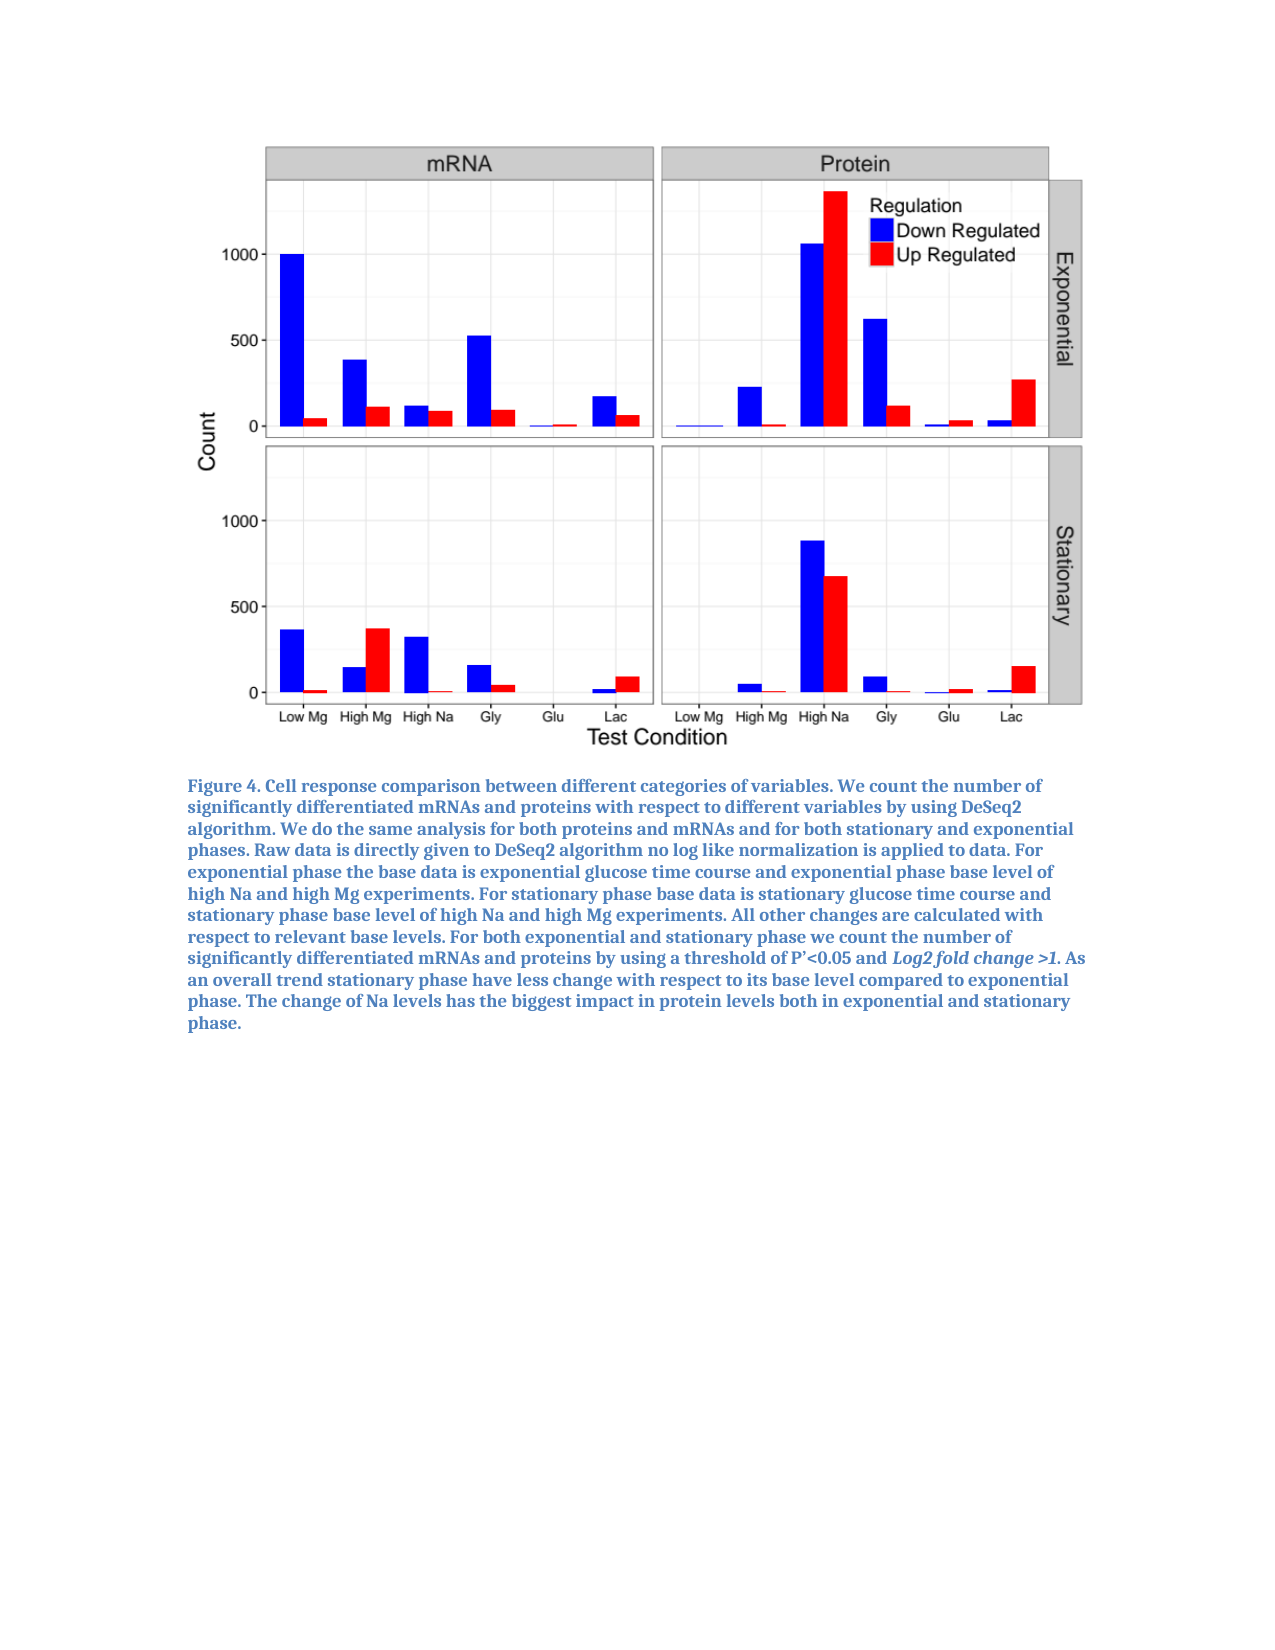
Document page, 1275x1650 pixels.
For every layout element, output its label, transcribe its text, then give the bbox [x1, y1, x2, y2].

text Figure 4. Cell response comparison between different categories of variables. We count the number of significantly differentiated mRNAs and proteins with respect to different variables by using DeSeq2 algorithm. We do the same analysis for both proteins and mRNAs and for both stationary and exponential phases. Raw data is directly given to DeSeq2 algorithm no log like normalization is applied to data. For exponential phase the base data is exponential glucose time course and exponential phase base level of high Na and high Mg experiments. For stationary phase base data is stationary glucose time course and stationary phase base level of high Na and high Mg experiments. All other changes are calculated with respect to relevant base levels. For both exponential and stationary phase we count the number of significantly differentiated mRNAs and proteins by using a threshold of P’<0.05 and Log2 fold change >1. As an overall trend stationary phase have less change with respect to its base level compared to exponential phase. The change of Na levels has the biggest impact in protein levels both in exponential and stationary phase. [187, 775, 1087, 1034]
